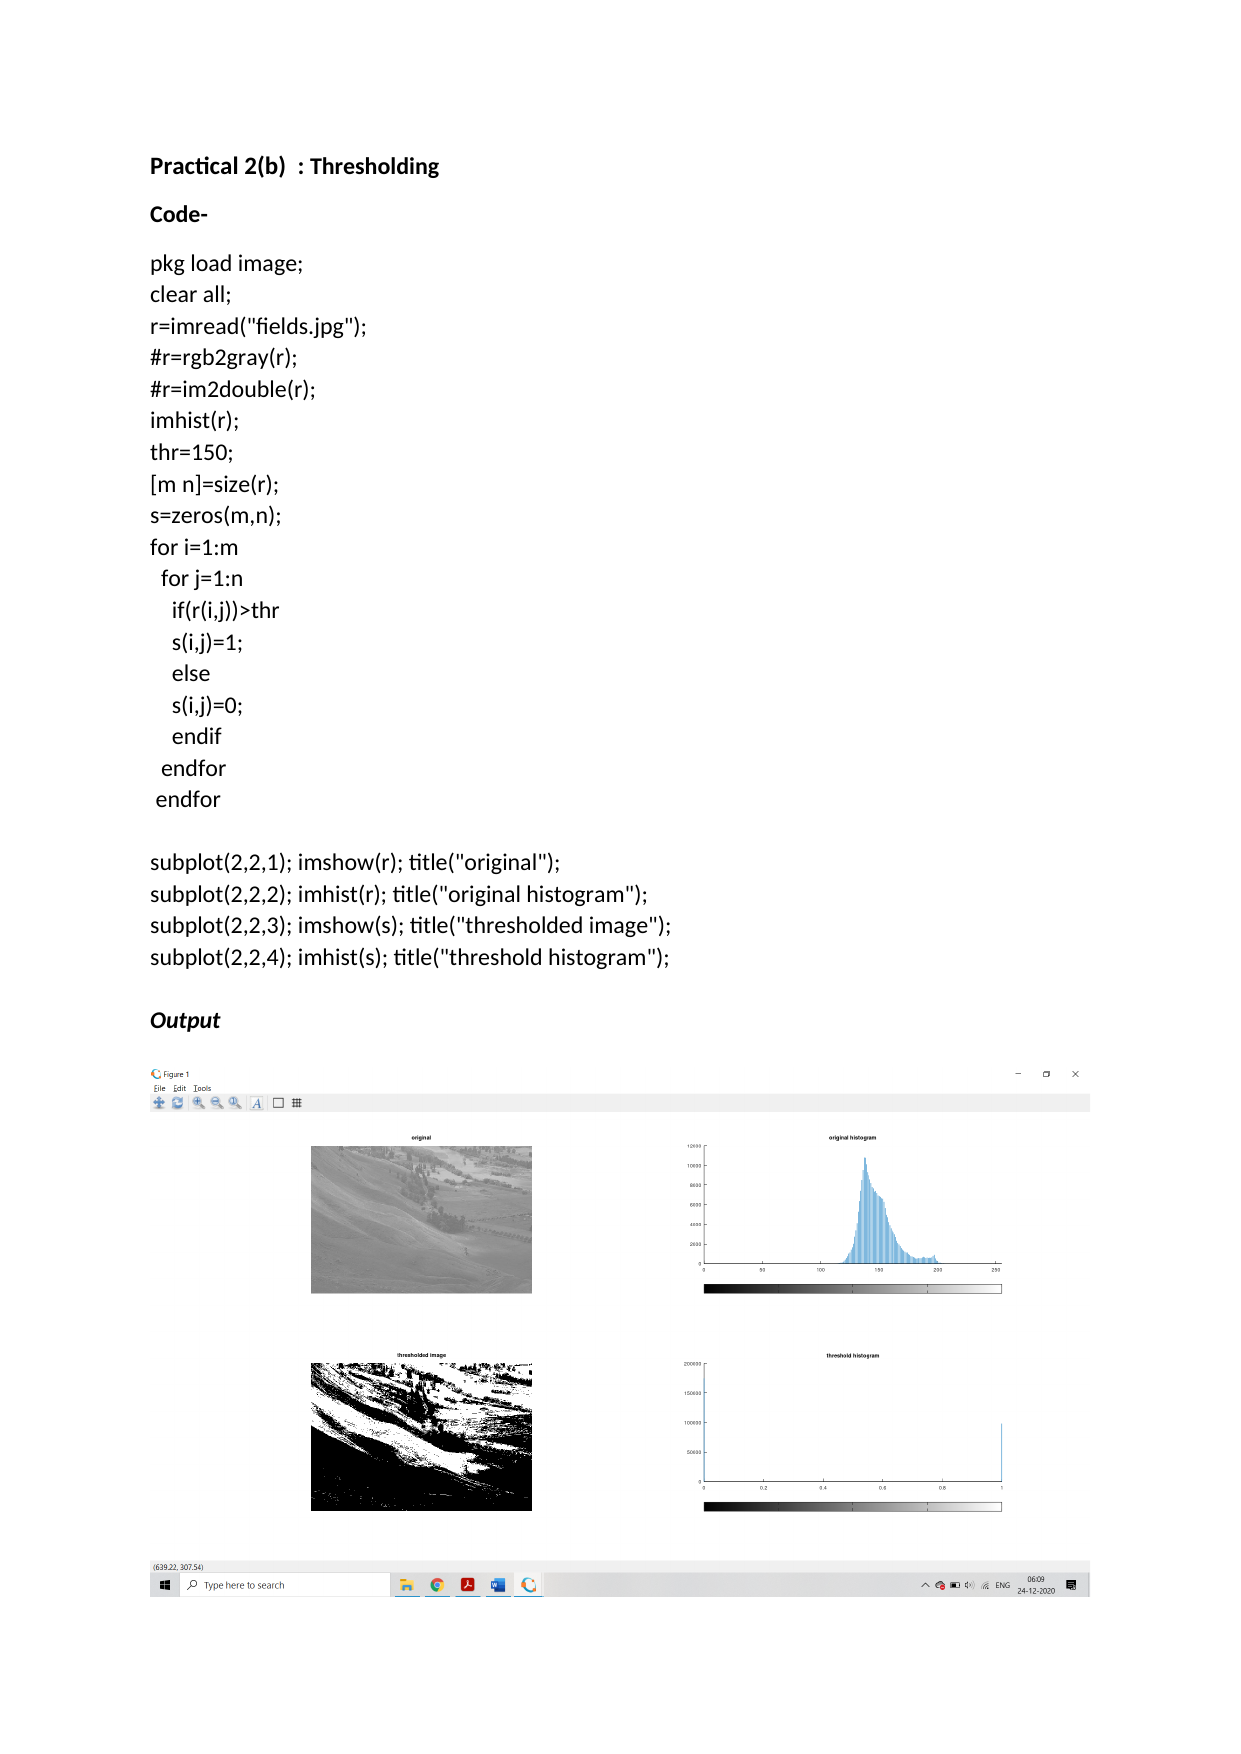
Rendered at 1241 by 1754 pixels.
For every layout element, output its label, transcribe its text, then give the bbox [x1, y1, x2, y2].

text Output [150, 1005, 1090, 1034]
text endfor [150, 784, 1090, 814]
text subplot(2,2,4); imhist(s); title("threshold histogram"); [150, 942, 1090, 971]
text #r=im2double(r); [150, 374, 1090, 403]
text endif [150, 721, 1090, 751]
text Code- [150, 199, 1090, 229]
text #r=rgb2gray(r); [150, 342, 1090, 372]
picture [150, 1067, 1091, 1597]
text s(i,j)=0; [150, 690, 1090, 719]
text s(i,j)=1; [150, 627, 1090, 656]
text subplot(2,2,1); imshow(r); title("original"); [150, 847, 1090, 877]
text Practical 2(b) : Thresholding [286, 150, 1090, 181]
text endfor [150, 753, 1090, 782]
text r=imread("fields.jpg"); [150, 311, 1090, 340]
text subplot(2,2,3); imshow(s); title("thresholded image"); [150, 911, 1090, 940]
text pkg load image; [150, 248, 1090, 277]
text clear all; [150, 279, 1090, 309]
text subplot(2,2,2); imhist(r); title("original histogram"); [150, 879, 1090, 908]
text for j=1:n [150, 563, 1090, 593]
text s=zeros(m,n); [150, 500, 1090, 529]
text [m n]=size(r); [150, 469, 1090, 498]
text else [150, 658, 1090, 687]
text imhist(r); [150, 406, 1090, 435]
text for i=1:m [150, 532, 1090, 561]
text if(r(i,j))>thr [150, 595, 1090, 624]
text thr=150; [150, 437, 1090, 466]
